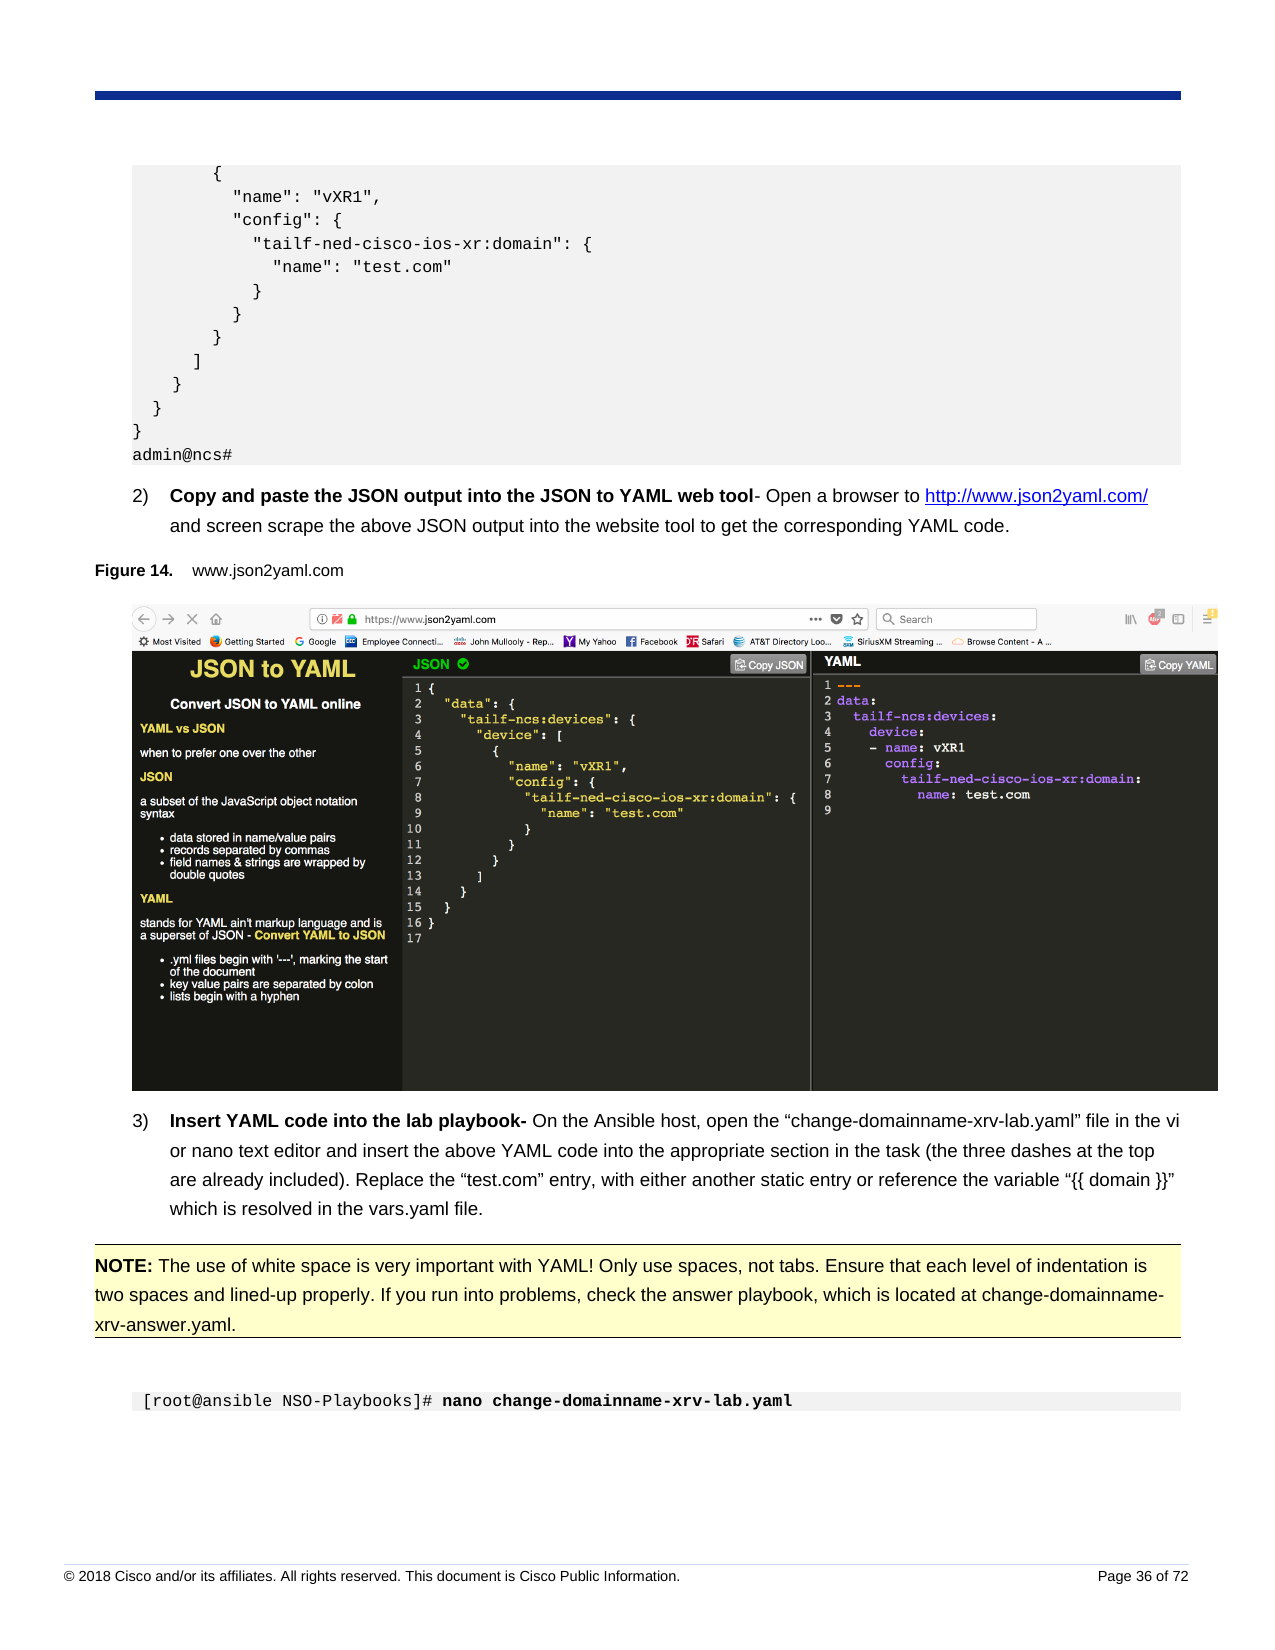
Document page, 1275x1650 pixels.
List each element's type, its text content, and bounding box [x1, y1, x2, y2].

picture [132, 604, 1218, 1091]
text ] [132, 352, 1181, 371]
text } [132, 306, 1181, 324]
text [root@ansible NSO-Playbooks]# nano change-domainname-xrv-lab.yaml [132, 1392, 1181, 1411]
text NOTE: The use of white space is very important with YAML! Only use spaces, not tabs. Ensure that each level of indentation is two spaces and lined-up properly. If you run into problems, check the answer playbook, which is located at change-domainname-xrv-answer.yaml. [94, 1245, 1181, 1338]
text www.json2yaml.com [94, 561, 1181, 580]
text "tailf-ned-cisco-ios-xr:domain": { [132, 235, 1181, 254]
text "name": "vXR1", [132, 188, 1181, 207]
text } [132, 282, 1181, 301]
text "config": { [132, 212, 1181, 231]
list Insert YAML code into the lab playbook- On the Ansible host, open the “change-domainname-xrv-lab.yaml” file in the vi or nano text editor and insert the above YAML code into the appropriate section in the task (the three dashes at the top are already included). Replace the “test.com” entry, with either another static entry or reference the variable “{{ domain }}” which is resolved in the vars.yaml file. [132, 1103, 1181, 1219]
text "name": "test.com" [132, 259, 1181, 278]
text { [132, 165, 1181, 184]
text } [132, 376, 1181, 395]
text } [132, 329, 1181, 348]
text } [132, 423, 1181, 442]
text admin@ncs# [132, 446, 1181, 465]
text } [132, 399, 1181, 418]
list Copy and paste the JSON output into the JSON to YAML web tool- Open a browser to http://www.json2yaml.com/ and screen scrape the above JSON output into the website tool to get the corresponding YAML code. [132, 478, 1181, 536]
